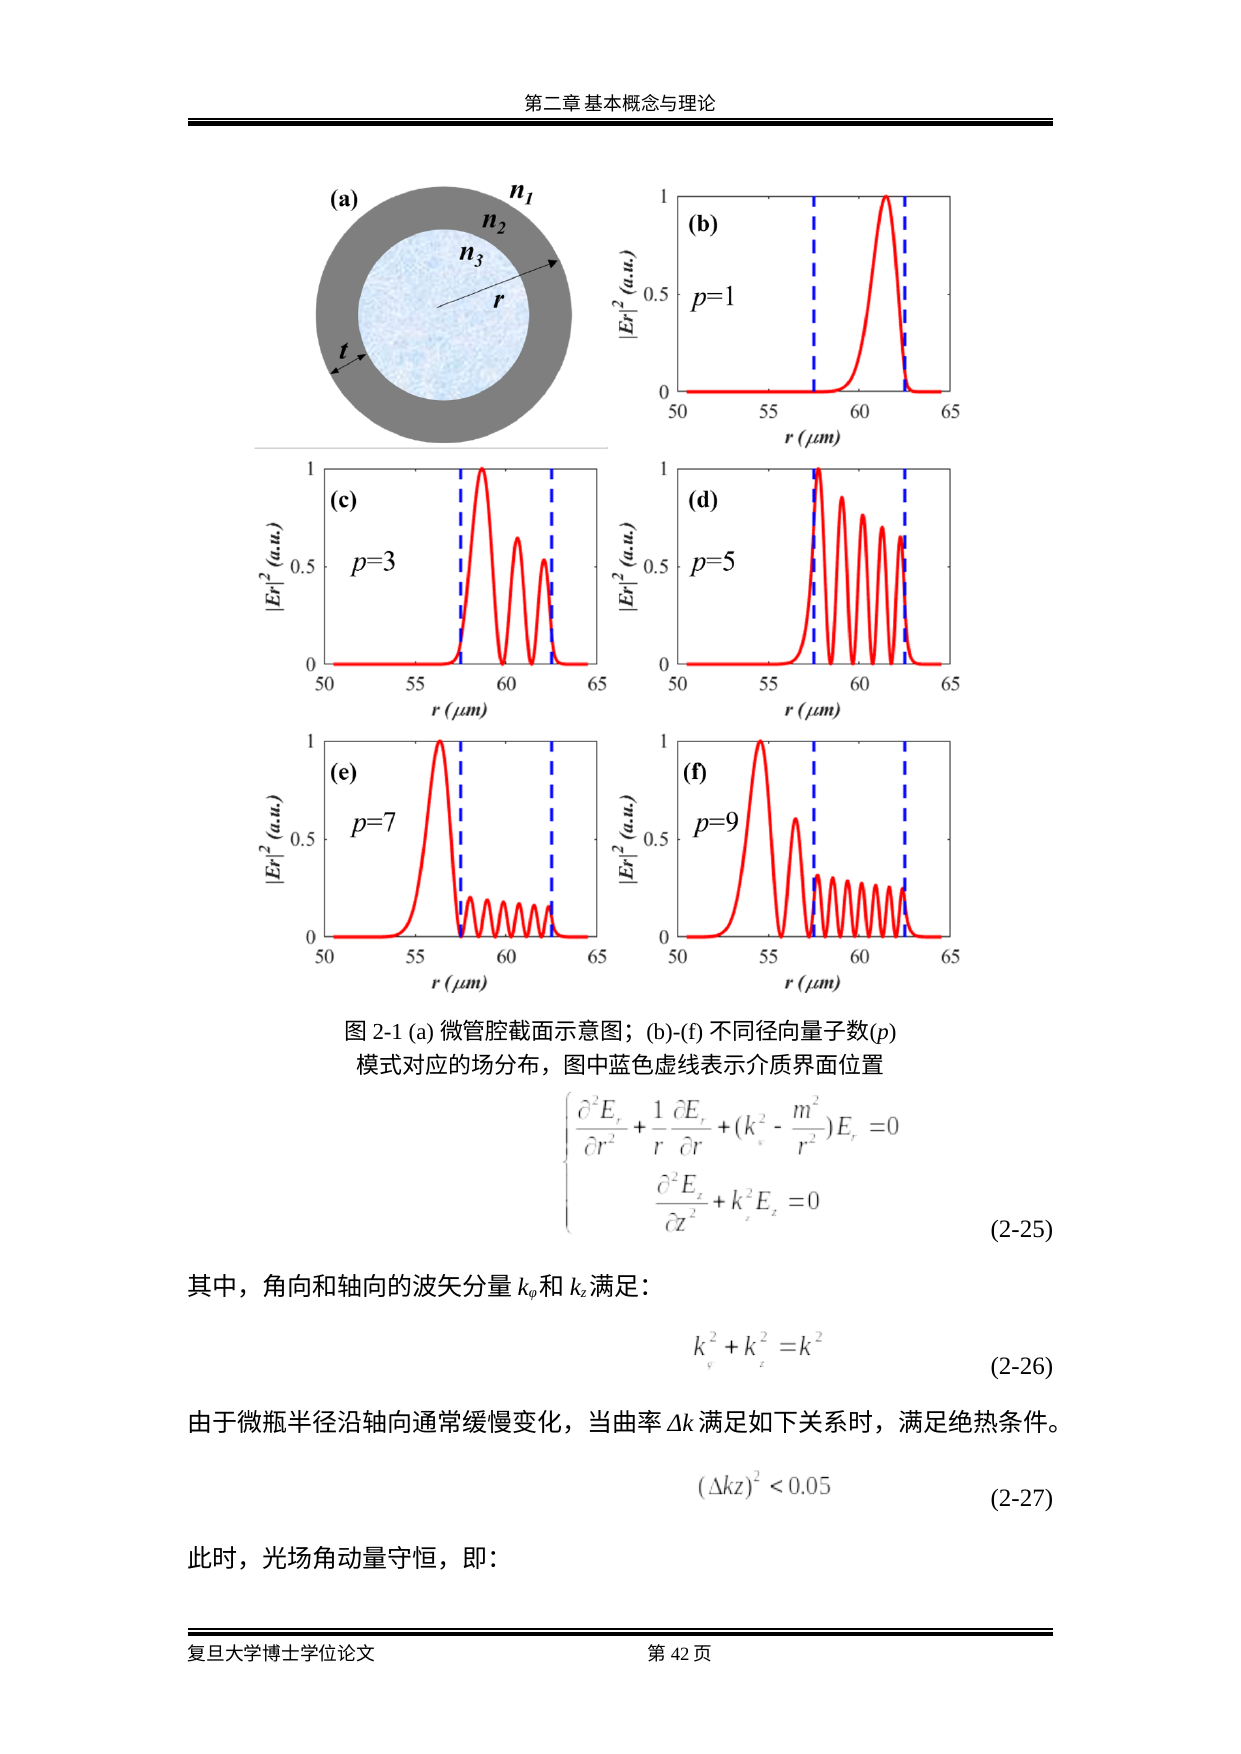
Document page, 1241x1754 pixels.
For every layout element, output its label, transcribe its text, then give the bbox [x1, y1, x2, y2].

text (2-27) [187, 1454, 1053, 1522]
text 其中，角向和轴向的波矢分量kφ和kz满足： [187, 1251, 1053, 1318]
text 此时，光场角动量守恒，即： [187, 1522, 1053, 1590]
text 模式对应的场分布，图中蓝色虚线表示介质界面位置 [187, 1047, 1053, 1081]
text 图 2-1 (a) 微管腔截面示意图；(b)-(f) 不同径向量子数(p) [187, 1013, 1053, 1047]
text (2-26) [187, 1318, 1053, 1386]
picture [254, 163, 986, 993]
text 由于微瓶半径沿轴向通常缓慢变化，当曲率Δk满足如下关系时，满足绝热条件。 [187, 1386, 1053, 1454]
text (2-25) [187, 1081, 1053, 1251]
